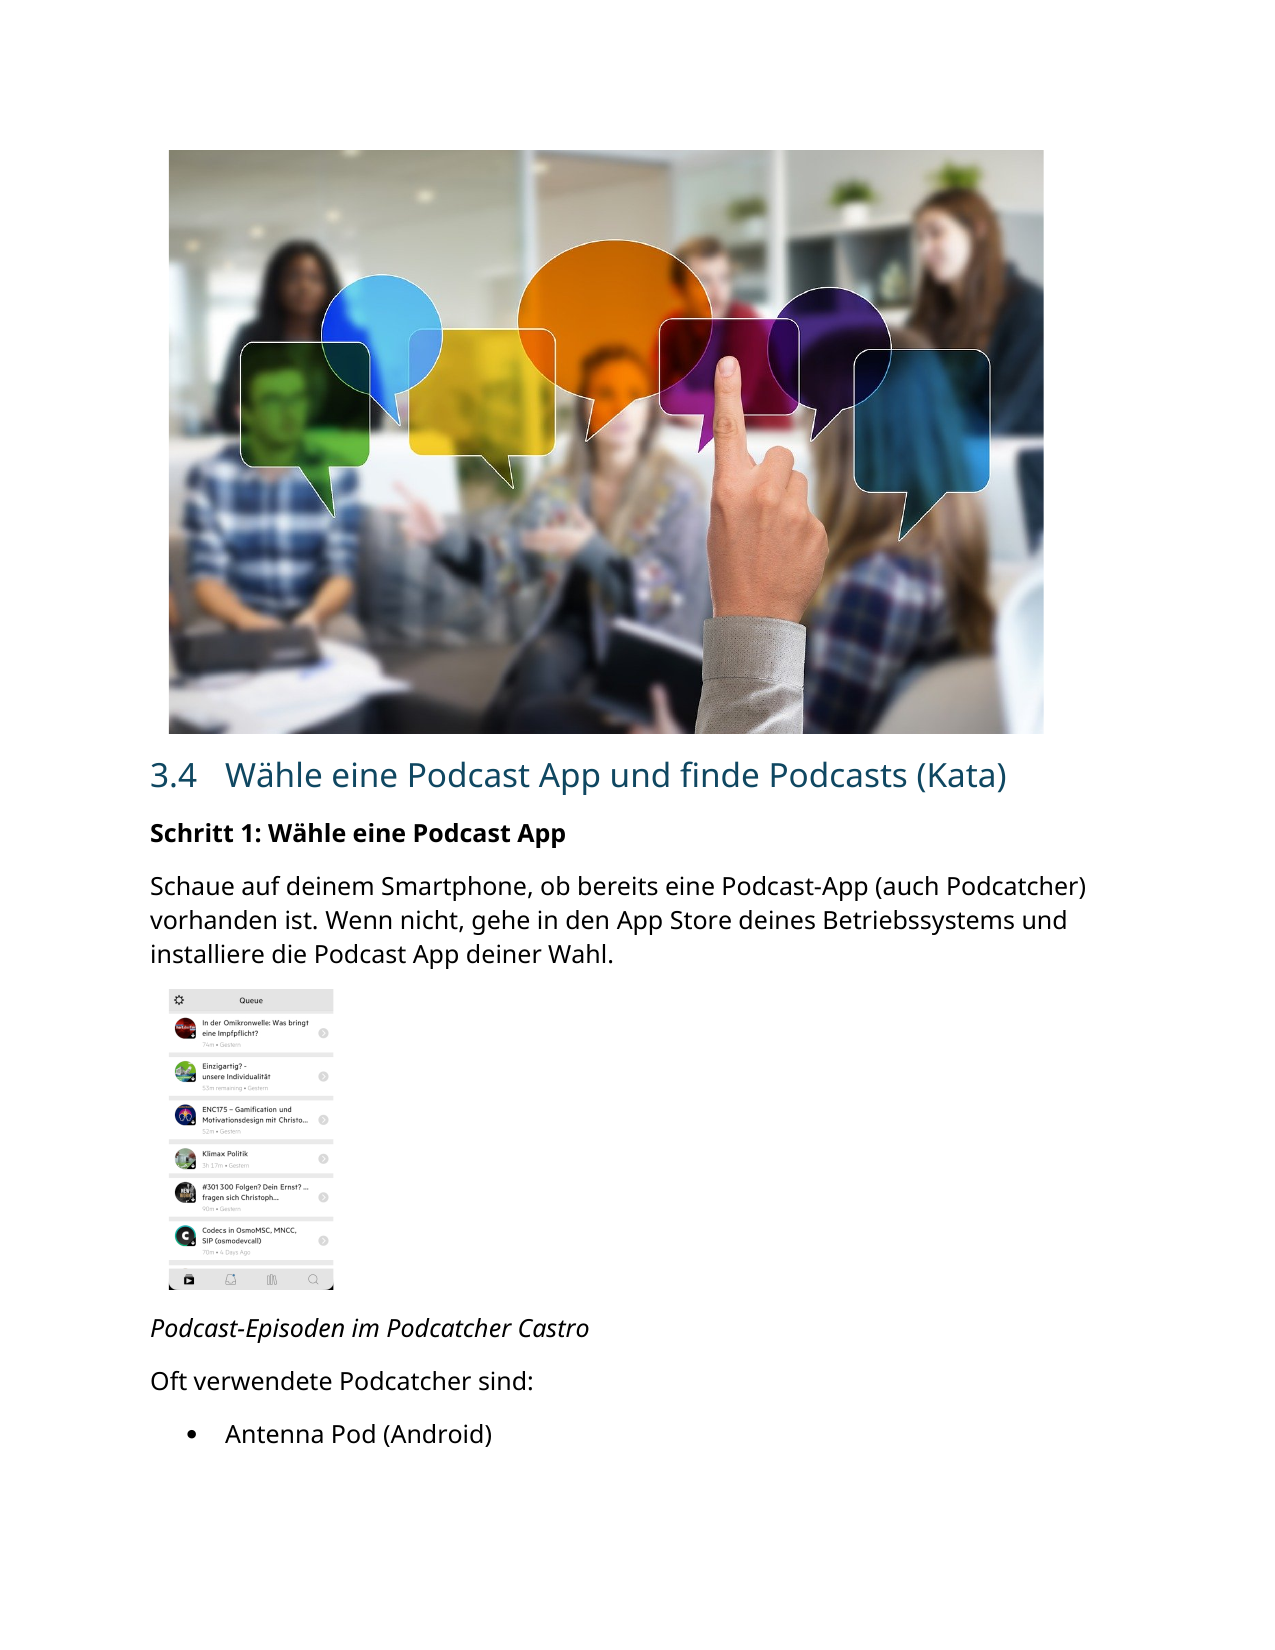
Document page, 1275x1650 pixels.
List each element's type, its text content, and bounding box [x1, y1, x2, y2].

text Oft verwendete Podcatcher sind: [150, 1363, 1125, 1397]
text Schritt 1: Wähle eine Podcast App [150, 816, 1125, 850]
picture [168, 150, 1044, 734]
text Podcast-Episoden im Podcatcher Castro [150, 1311, 1125, 1345]
subtitle 3.4 Wähle eine Podcast App und finde Podcasts (Kata) [150, 752, 1125, 797]
list Antenna Pod (Android) [187, 1416, 1125, 1450]
picture [168, 989, 334, 1290]
text Schaue auf deinem Smartphone, ob bereits eine Podcast-App (auch Podcatcher) vorhanden ist. Wenn nicht, gehe in den App Store deines Betriebssystems und installiere die Podcast App deiner Wahl. [150, 869, 1125, 971]
